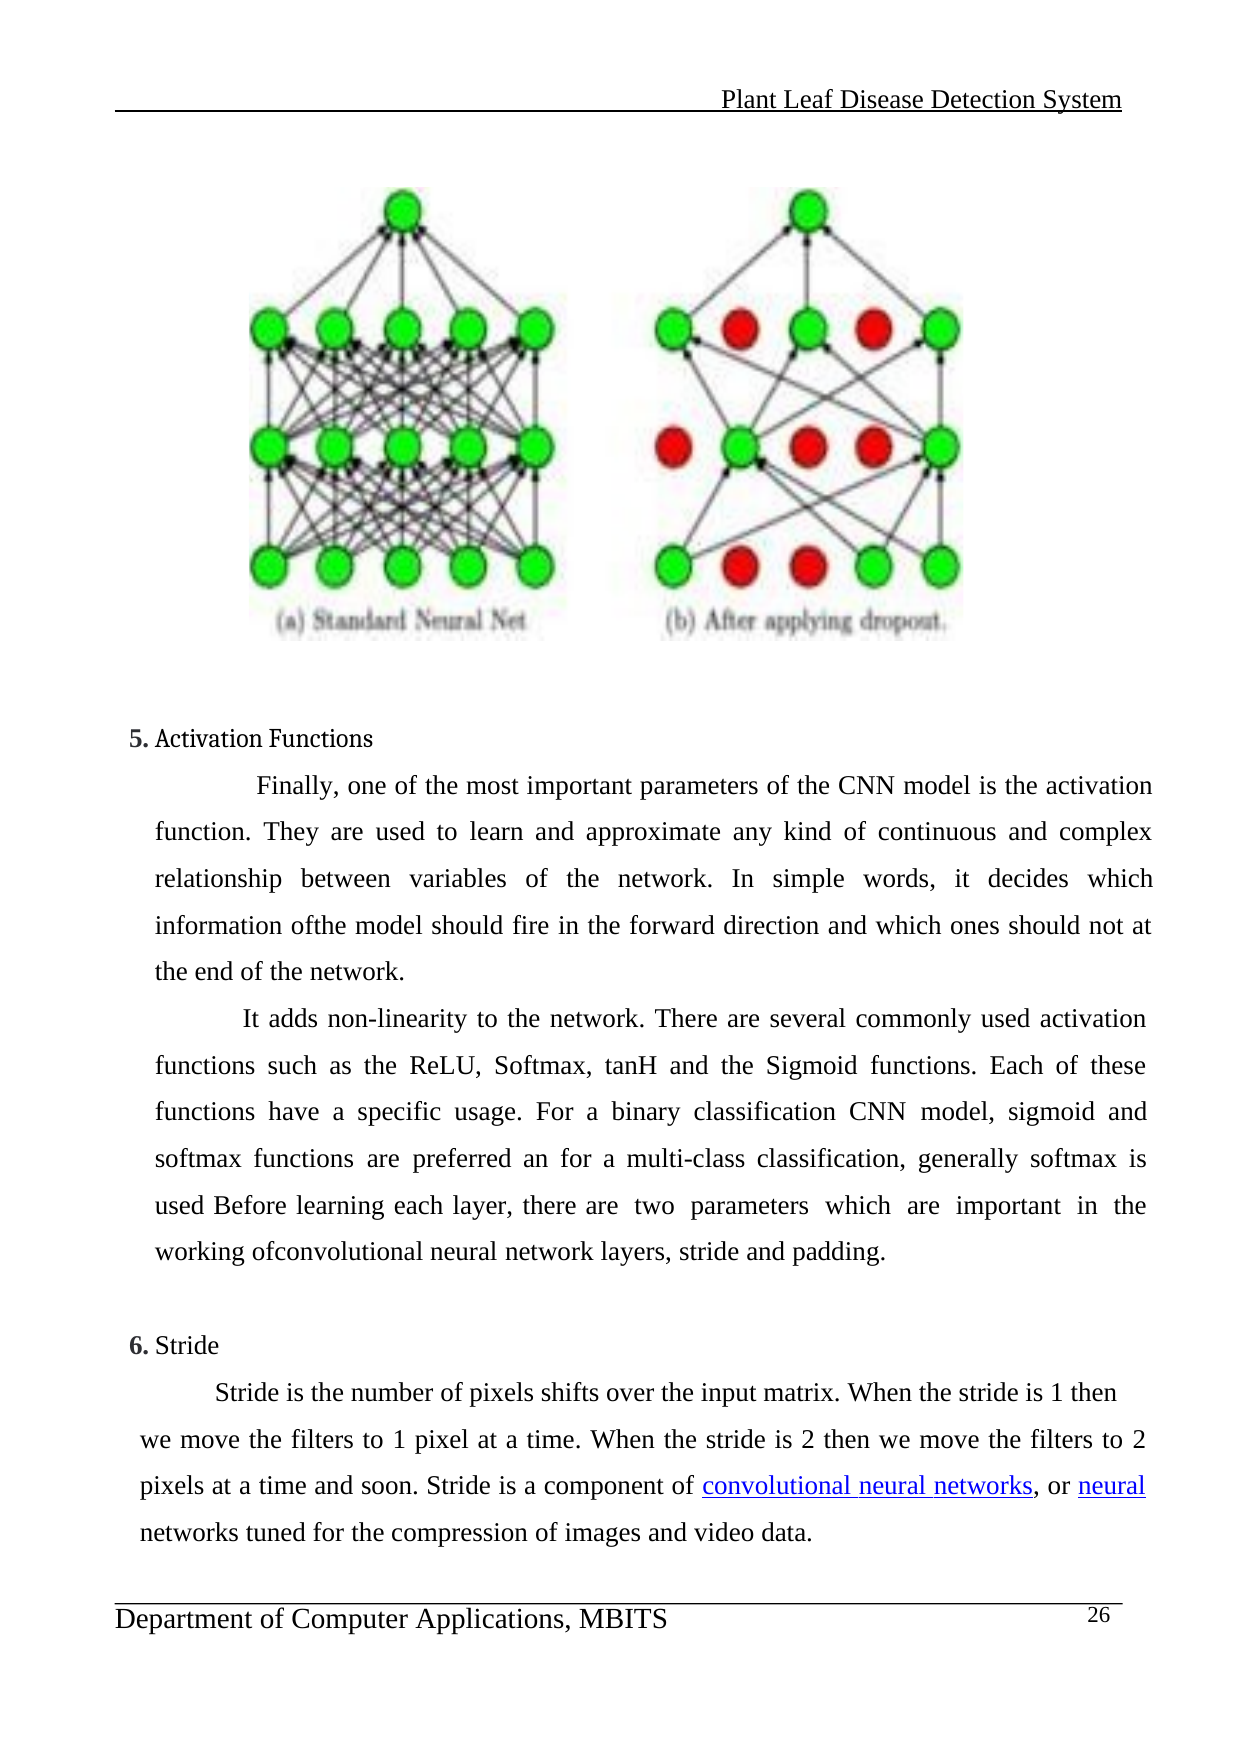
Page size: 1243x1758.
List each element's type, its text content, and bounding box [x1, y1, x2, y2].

list Activation Functions [129, 722, 1211, 754]
list Stride [129, 1329, 1211, 1360]
text Finally, one of the most important parameters of the CNN model is the activation function. They are used to learn and approximate any kind of continuous and complex relationship between variables of the network. In simple words, it decides which information ofthe model should fire in the forward direction and which ones should not at the end of the network. [154, 769, 1153, 987]
text It adds non-linearity to the network. There are several commonly used activation functions such as the ReLU, Softmax, tanH and the Sigmoid functions. Each of these functions have a specific usage. For a binary classification CNN model, sigmoid and softmax functions are preferred an for a multi-class classification, generally softmax is used Before learning each layer, there are two parameters which are important in the working ofconvolutional neural network layers, stride and padding. [154, 1002, 1147, 1267]
picture [248, 187, 964, 641]
text Stride is the number of pixels shifts over the input matrix. When the stride is 1 then we move the filters to 1 pixel at a time. When the stride is 2 then we move the filters to 2 pixels at a time and soon. Stride is a component of convolutional neural networks, or neural networks tuned for the compression of images and video data. [139, 1376, 1148, 1547]
